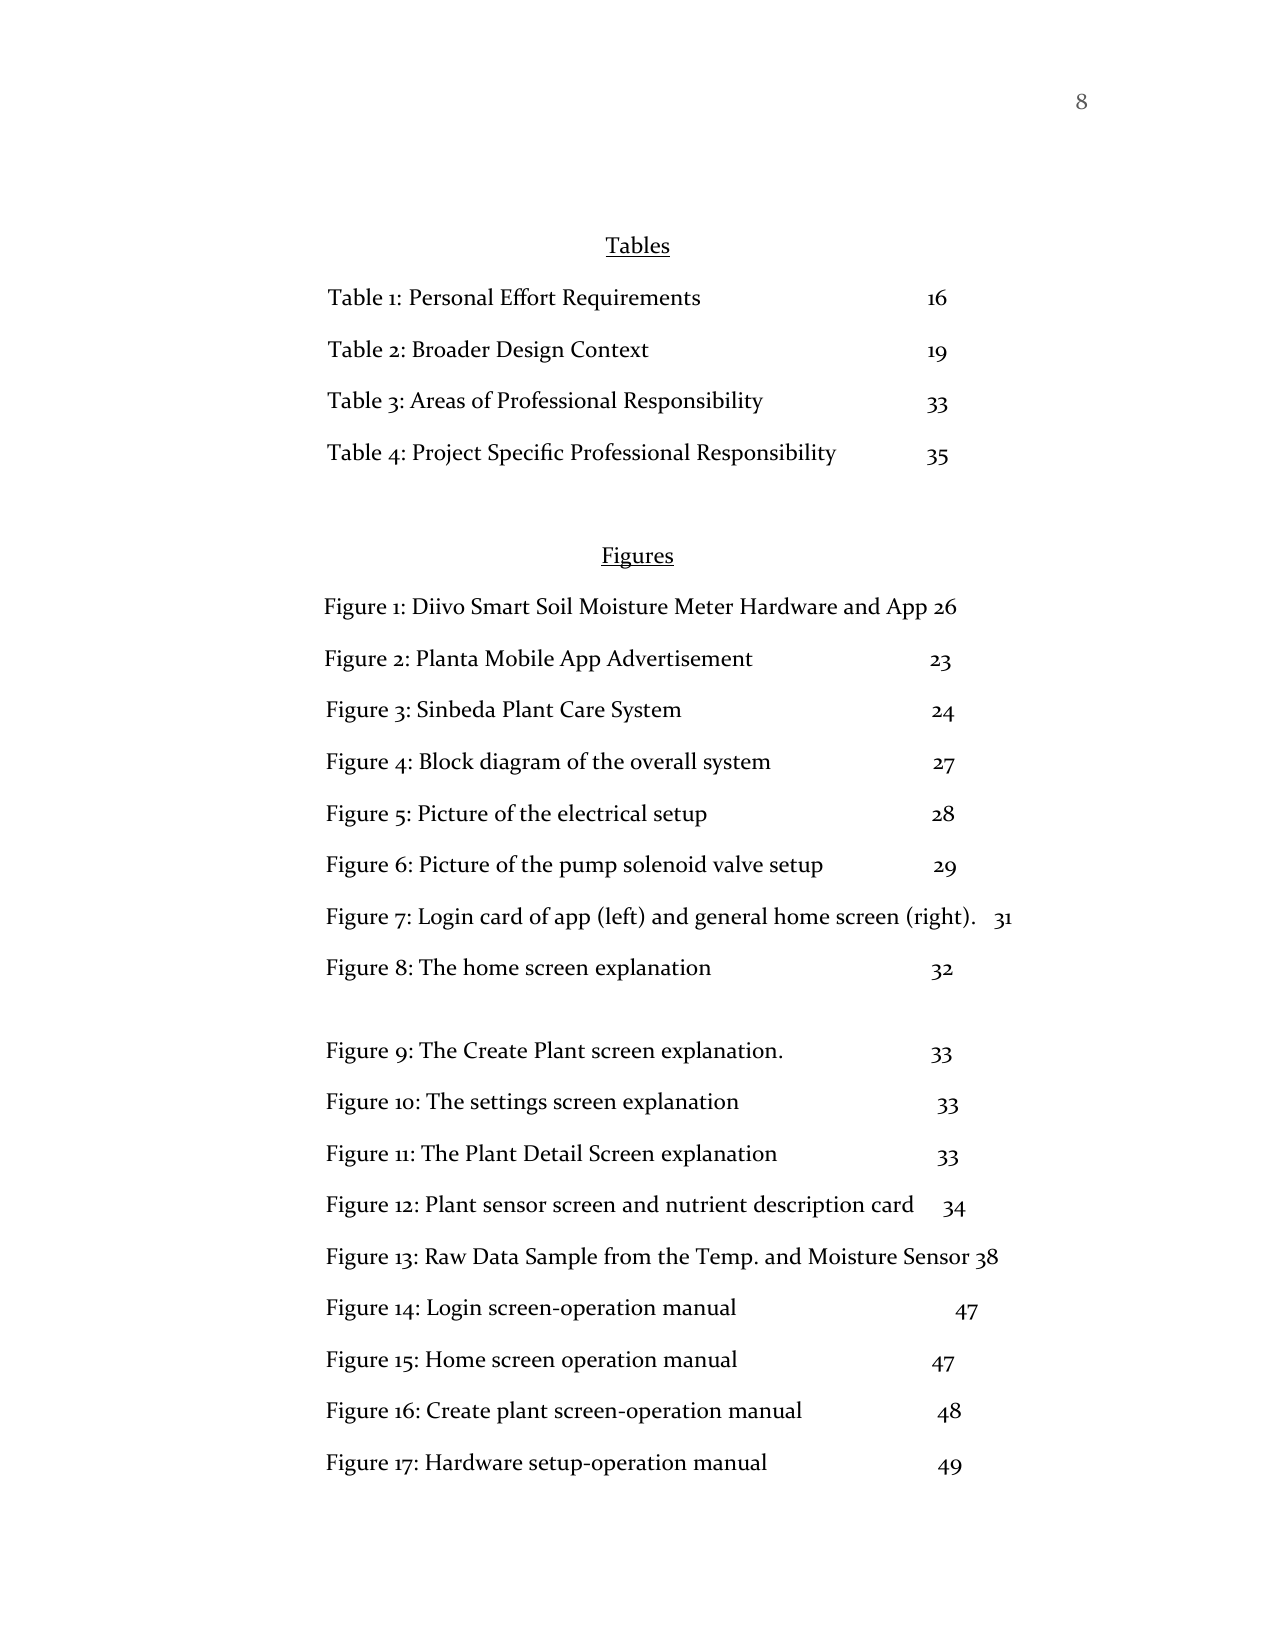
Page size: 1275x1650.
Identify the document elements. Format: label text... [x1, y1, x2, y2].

text Figure 4: Block diagram of the overall system 27 [262, 747, 1087, 775]
text Table 2: Broader Design Context 19 [187, 335, 1087, 363]
text Tables [187, 232, 1087, 259]
text Figure 10: The settings screen explanation 33 [262, 1087, 1087, 1115]
text Figure 15: Home screen operation manual 47 [187, 1345, 1087, 1373]
text Table 3: Areas of Professional Responsibility 33 [187, 386, 1087, 414]
text Figure 11: The Plant Detail Screen explanation 33 [262, 1139, 1087, 1167]
text Figure 9: The Create Plant screen explanation. 33 [262, 1036, 1087, 1064]
text Figure 17: Hardware setup-operation manual 49 [187, 1448, 1087, 1476]
text Figure 12: Plant sensor screen and nutrient description card 34 [262, 1190, 1087, 1218]
text Figure 14: Login screen-operation manual 47 [187, 1293, 1087, 1322]
text Figures [187, 541, 1087, 569]
text Figure 16: Create plant screen-operation manual 48 [187, 1397, 1087, 1425]
text Figure 8: The home screen explanation 32 [262, 953, 1087, 1012]
text Figure 7: Login card of app (left) and general home screen (right). 31 [187, 902, 1087, 930]
text Figure 13: Raw Data Sample from the Temp. and Moisture Sensor 38 [187, 1242, 1087, 1270]
text Figure 2: Planta Mobile App Advertisement 23 [187, 644, 1087, 672]
text Table 4: Project Specific Professional Responsibility 35 [187, 438, 1087, 466]
text Figure 6: Picture of the pump solenoid valve setup 29 [262, 850, 1087, 878]
text Table 1: Personal Effort Requirements 16 [187, 283, 1087, 311]
text Figure 1: Diivo Smart Soil Moisture Meter Hardware and App 26 [187, 592, 1087, 621]
text Figure 3: Sinbeda Plant Care System 24 [262, 696, 1087, 724]
text Figure 5: Picture of the electrical setup 28 [262, 799, 1087, 827]
